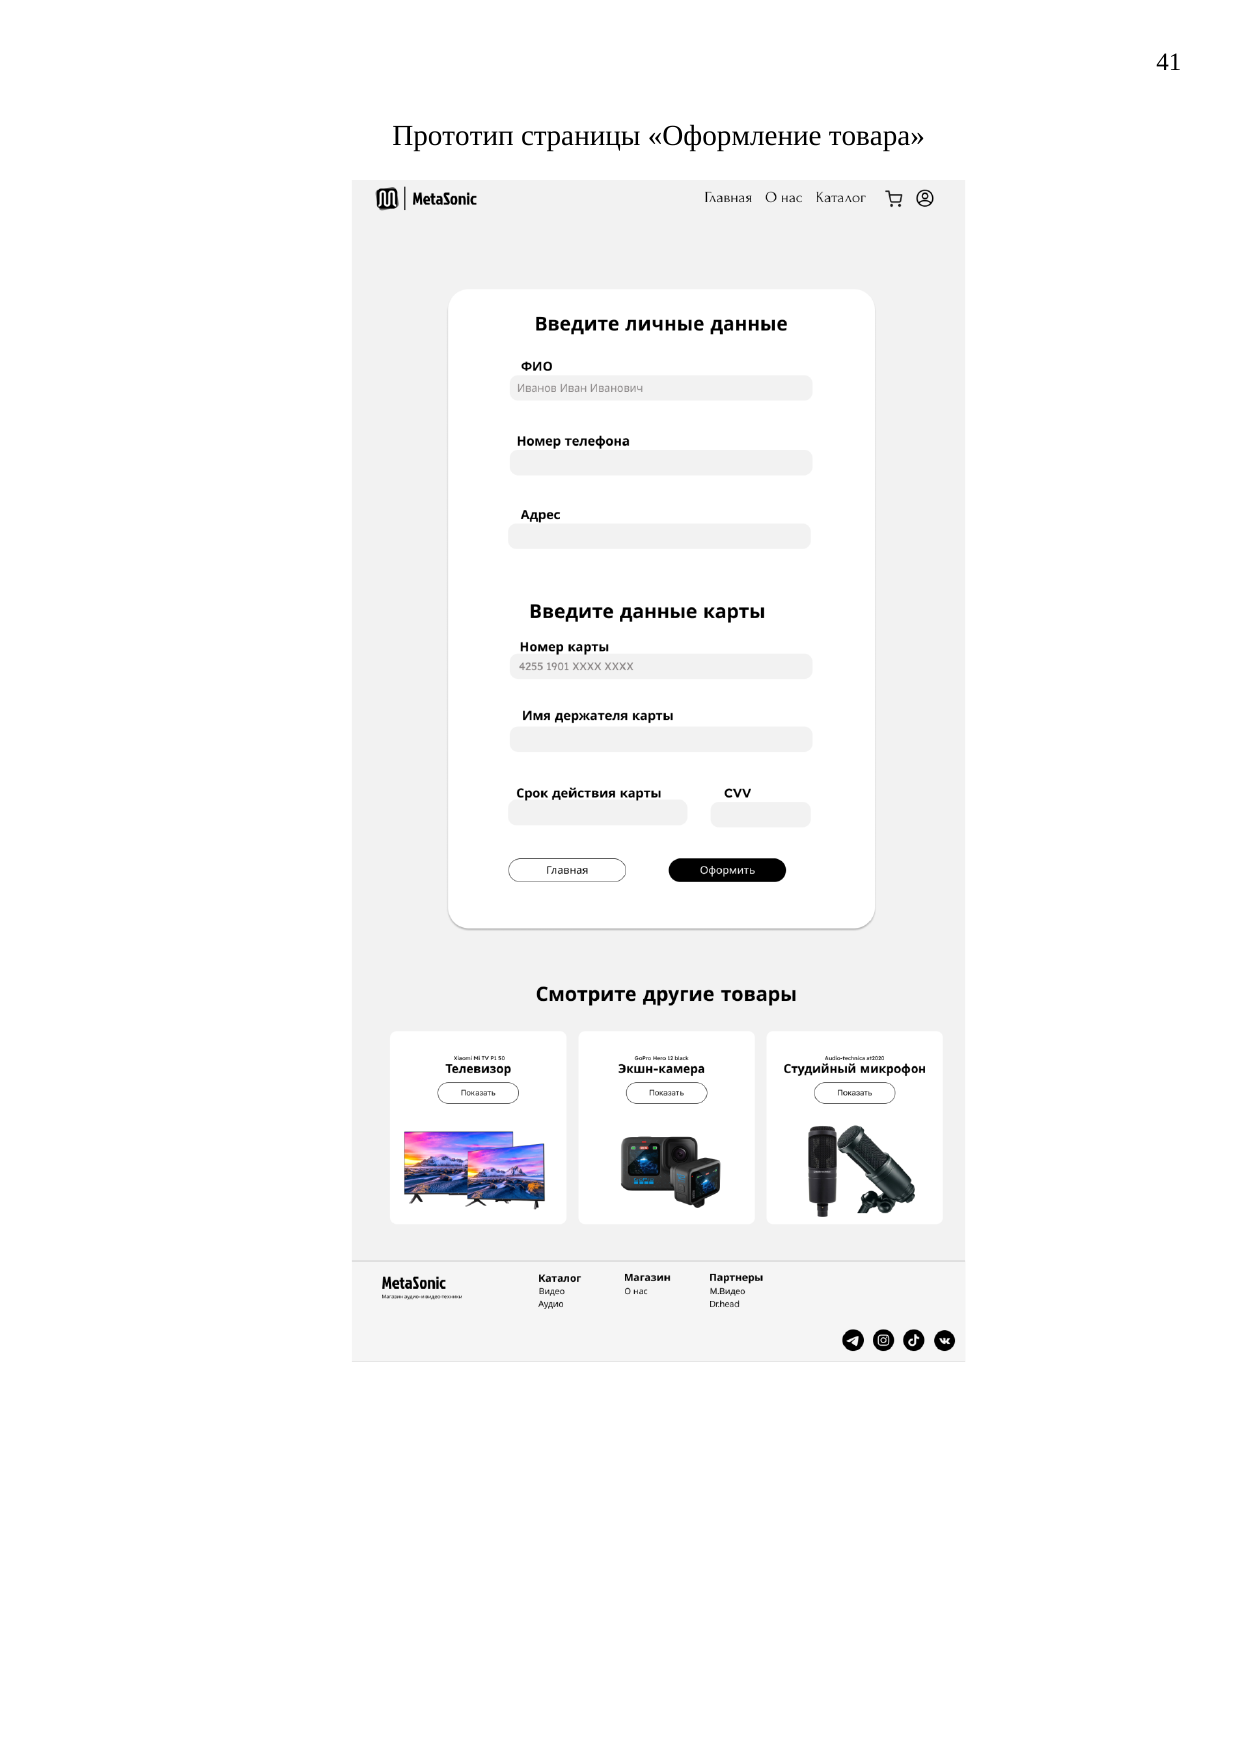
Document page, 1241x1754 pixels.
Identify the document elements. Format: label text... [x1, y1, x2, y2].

picture [351, 180, 966, 1362]
text Прототип страницы «Оформление товара» [136, 118, 1181, 152]
